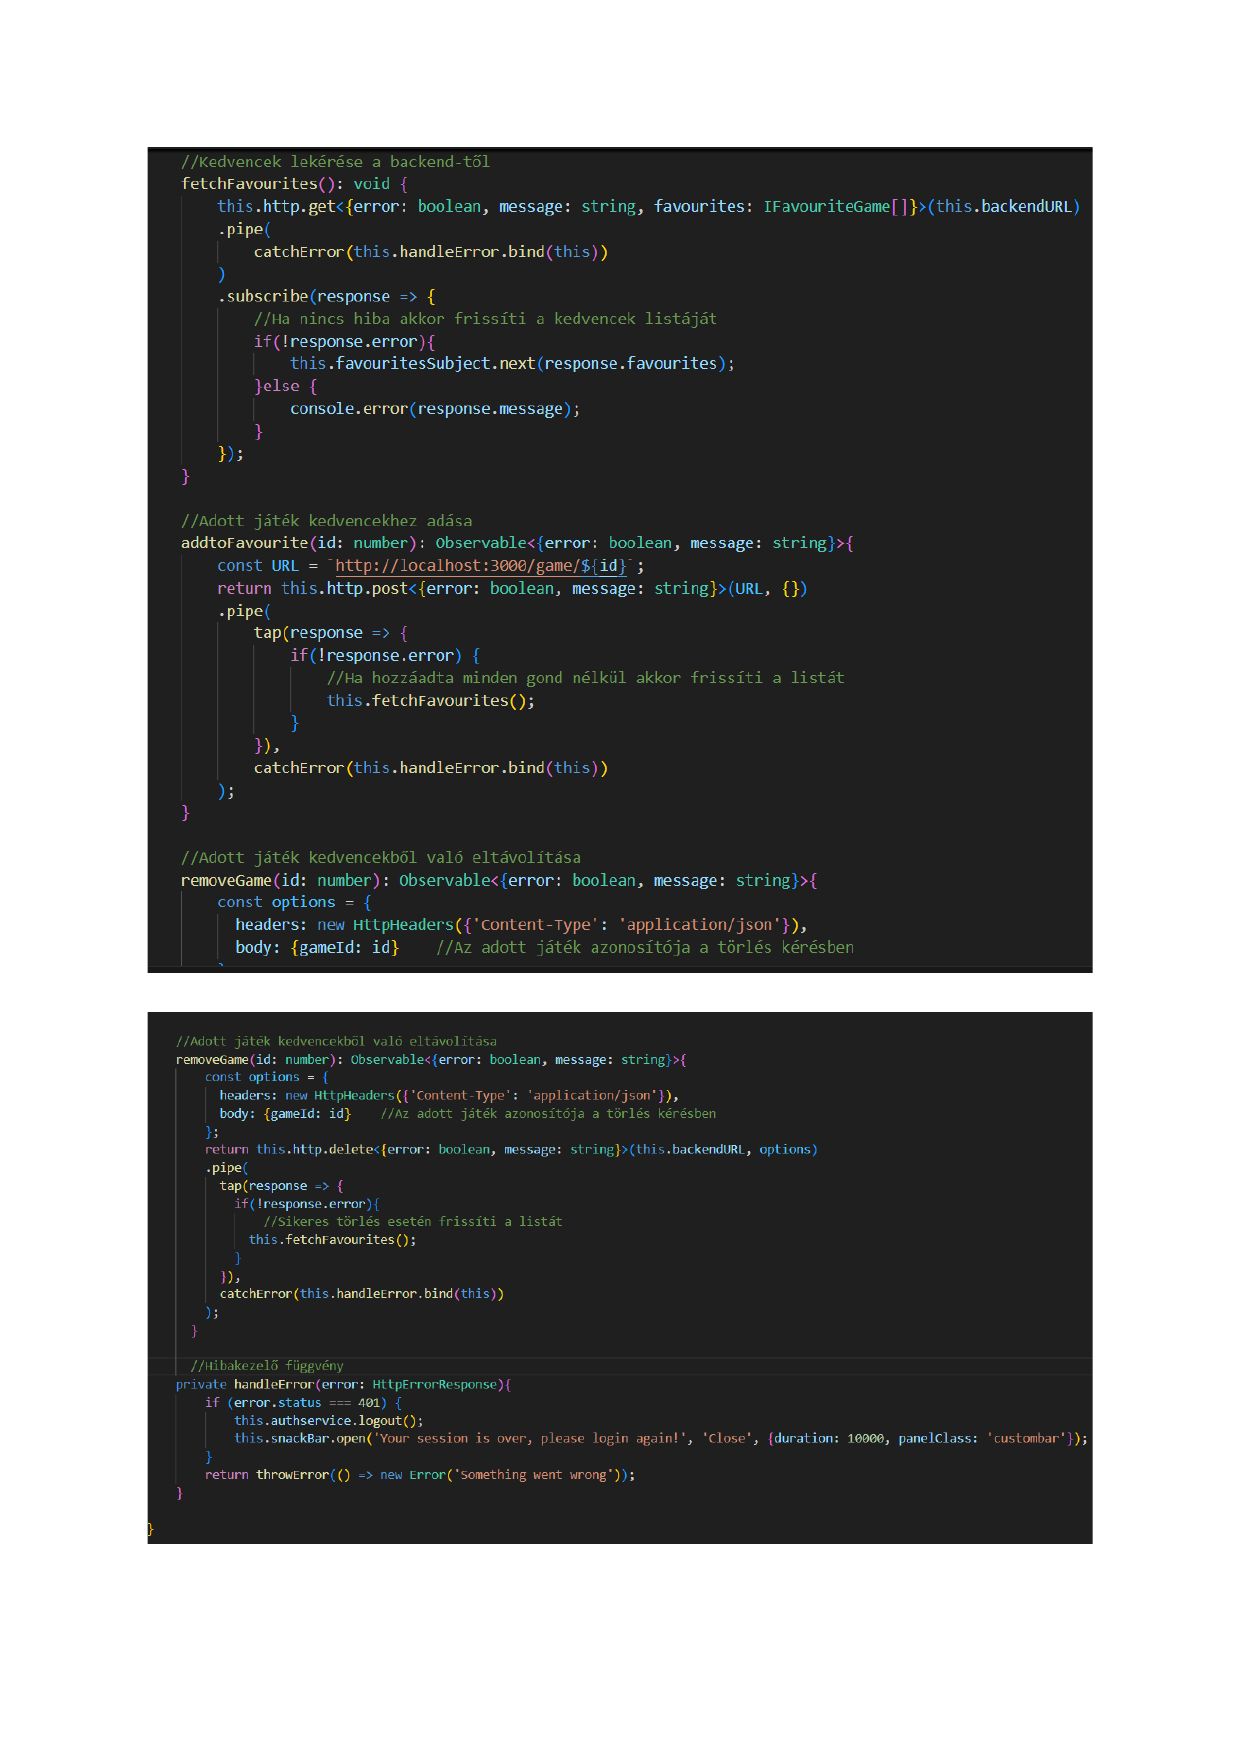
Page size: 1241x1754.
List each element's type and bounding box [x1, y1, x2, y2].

picture [147, 1012, 1093, 1544]
picture [147, 147, 1093, 973]
